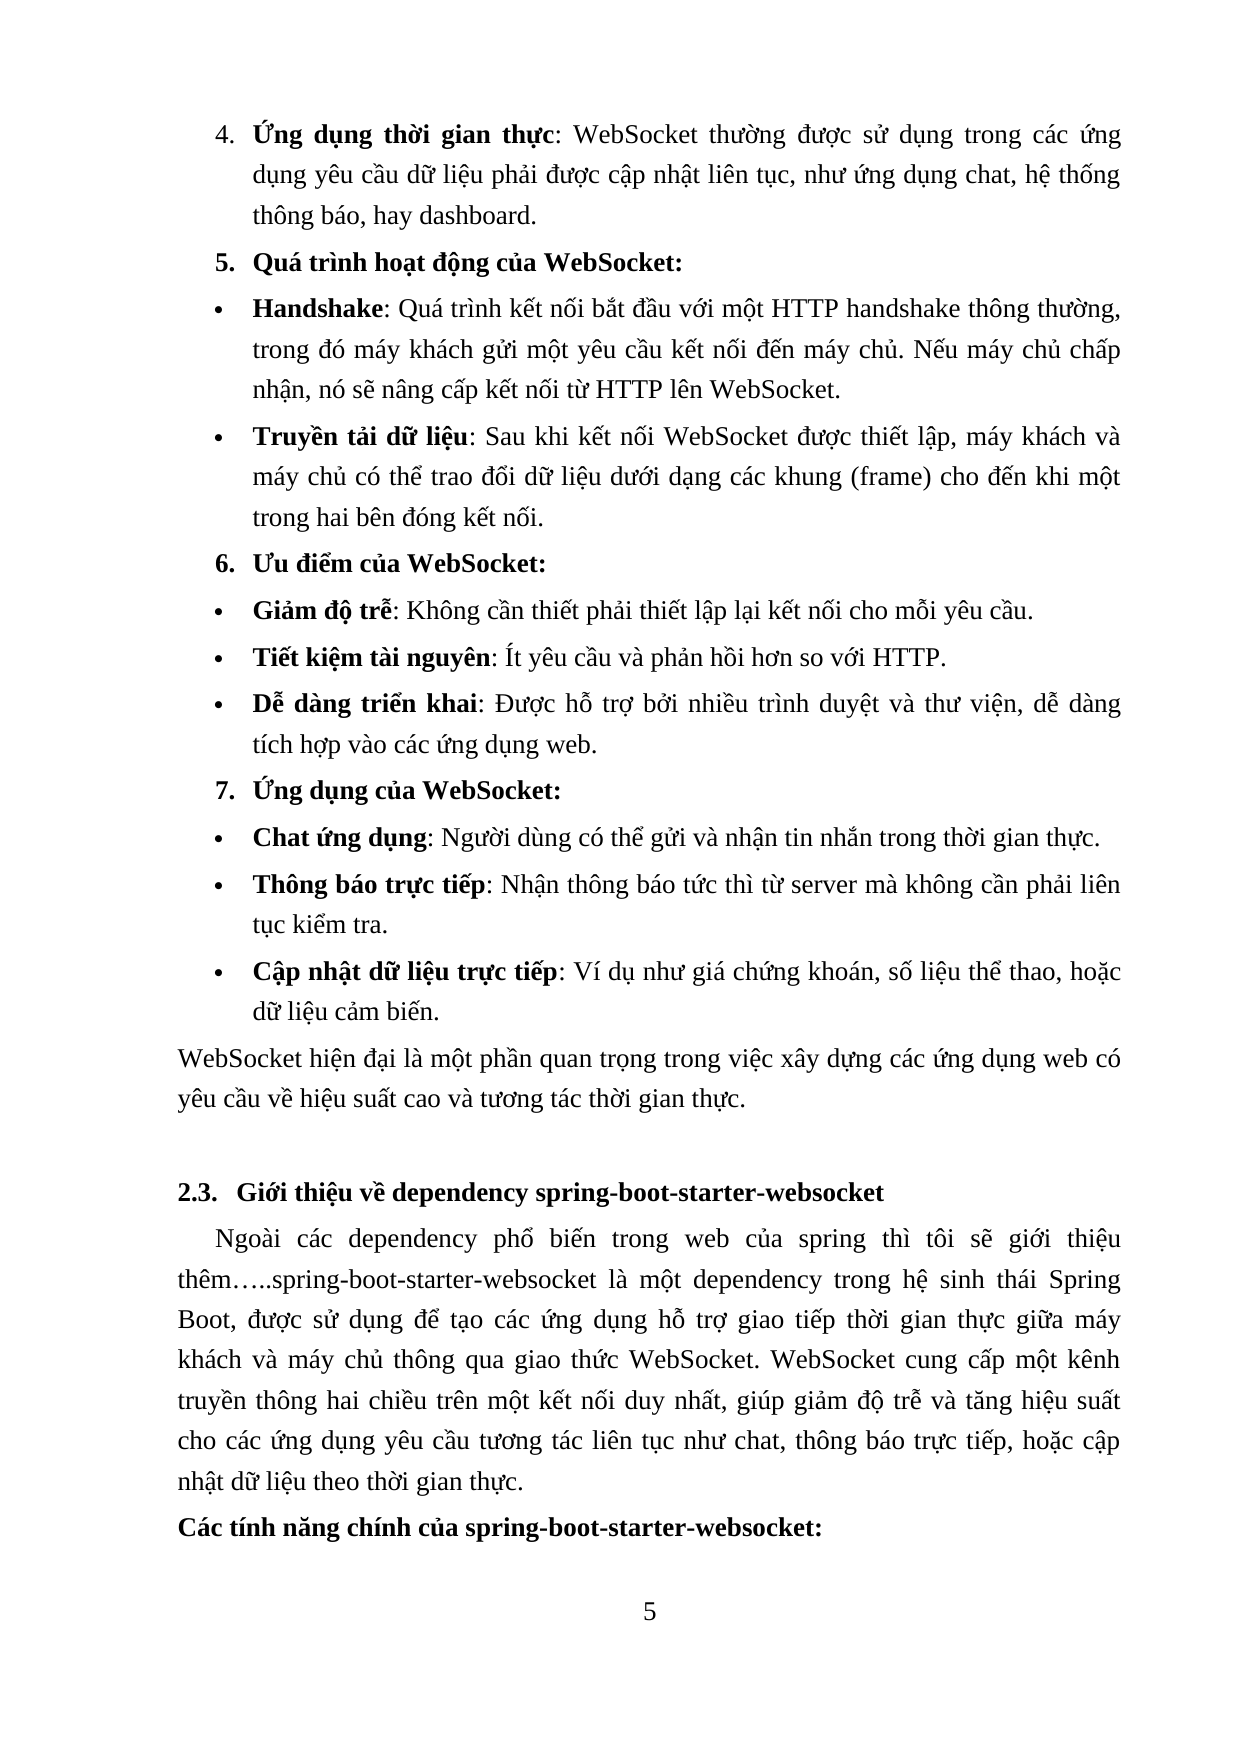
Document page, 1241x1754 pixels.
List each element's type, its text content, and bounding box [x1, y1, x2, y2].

list Chat ứng dụng: Người dùng có thể gửi và nhận tin nhắn trong thời gian thực. [215, 821, 1122, 852]
list Cập nhật dữ liệu trực tiếp: Ví dụ như giá chứng khoán, số liệu thể thao, hoặc dữ liệu cảm biến. [215, 955, 1122, 1026]
list Dễ dàng triển khai: Được hỗ trợ bởi nhiều trình duyệt và thư viện, dễ dàng tích hợp vào các ứng dụng web. [215, 687, 1122, 759]
list Ứng dụng của WebSocket: [215, 774, 1122, 806]
text WebSocket hiện đại là một phần quan trọng trong việc xây dựng các ứng dụng web có yêu cầu về hiệu suất cao và tương tác thời gian thực. [177, 1042, 1122, 1113]
list Ưu điểm của WebSocket: [215, 547, 1122, 578]
list Handshake: Quá trình kết nối bắt đầu với một HTTP handshake thông thường, trong đó máy khách gửi một yêu cầu kết nối đến máy chủ. Nếu máy chủ chấp nhận, nó sẽ nâng cấp kết nối từ HTTP lên WebSocket. [215, 292, 1122, 404]
subtitle Giới thiệu về dependency spring-boot-starter-websocket [177, 1176, 1122, 1207]
list Truyền tải dữ liệu: Sau khi kết nối WebSocket được thiết lập, máy khách và máy chủ có thể trao đổi dữ liệu dưới dạng các khung (frame) cho đến khi một trong hai bên đóng kết nối. [215, 420, 1122, 532]
list Quá trình hoạt động của WebSocket: [215, 246, 1122, 277]
list Ứng dụng thời gian thực: WebSocket thường được sử dụng trong các ứng dụng yêu cầu dữ liệu phải được cập nhật liên tục, như ứng dụng chat, hệ thống thông báo, hay dashboard. [215, 118, 1122, 230]
text Các tính năng chính của spring-boot-starter-websocket: [177, 1511, 1122, 1543]
text Ngoài các dependency phổ biến trong web của spring thì tôi sẽ giới thiệu thêm…..spring-boot-starter-websocket là một dependency trong hệ sinh thái Spring Boot, được sử dụng để tạo các ứng dụng hỗ trợ giao tiếp thời gian thực giữa máy khách và máy chủ thông qua giao thức WebSocket. WebSocket cung cấp một kênh truyền thông hai chiều trên một kết nối duy nhất, giúp giảm độ trễ và tăng hiệu suất cho các ứng dụng yêu cầu tương tác liên tục như chat, thông báo trực tiếp, hoặc cập nhật dữ liệu theo thời gian thực. [177, 1222, 1122, 1496]
list Tiết kiệm tài nguyên: Ít yêu cầu và phản hồi hơn so với HTTP. [215, 641, 1122, 672]
list Thông báo trực tiếp: Nhận thông báo tức thì từ server mà không cần phải liên tục kiểm tra. [215, 868, 1122, 939]
list Giảm độ trễ: Không cần thiết phải thiết lập lại kết nối cho mỗi yêu cầu. [215, 594, 1122, 625]
